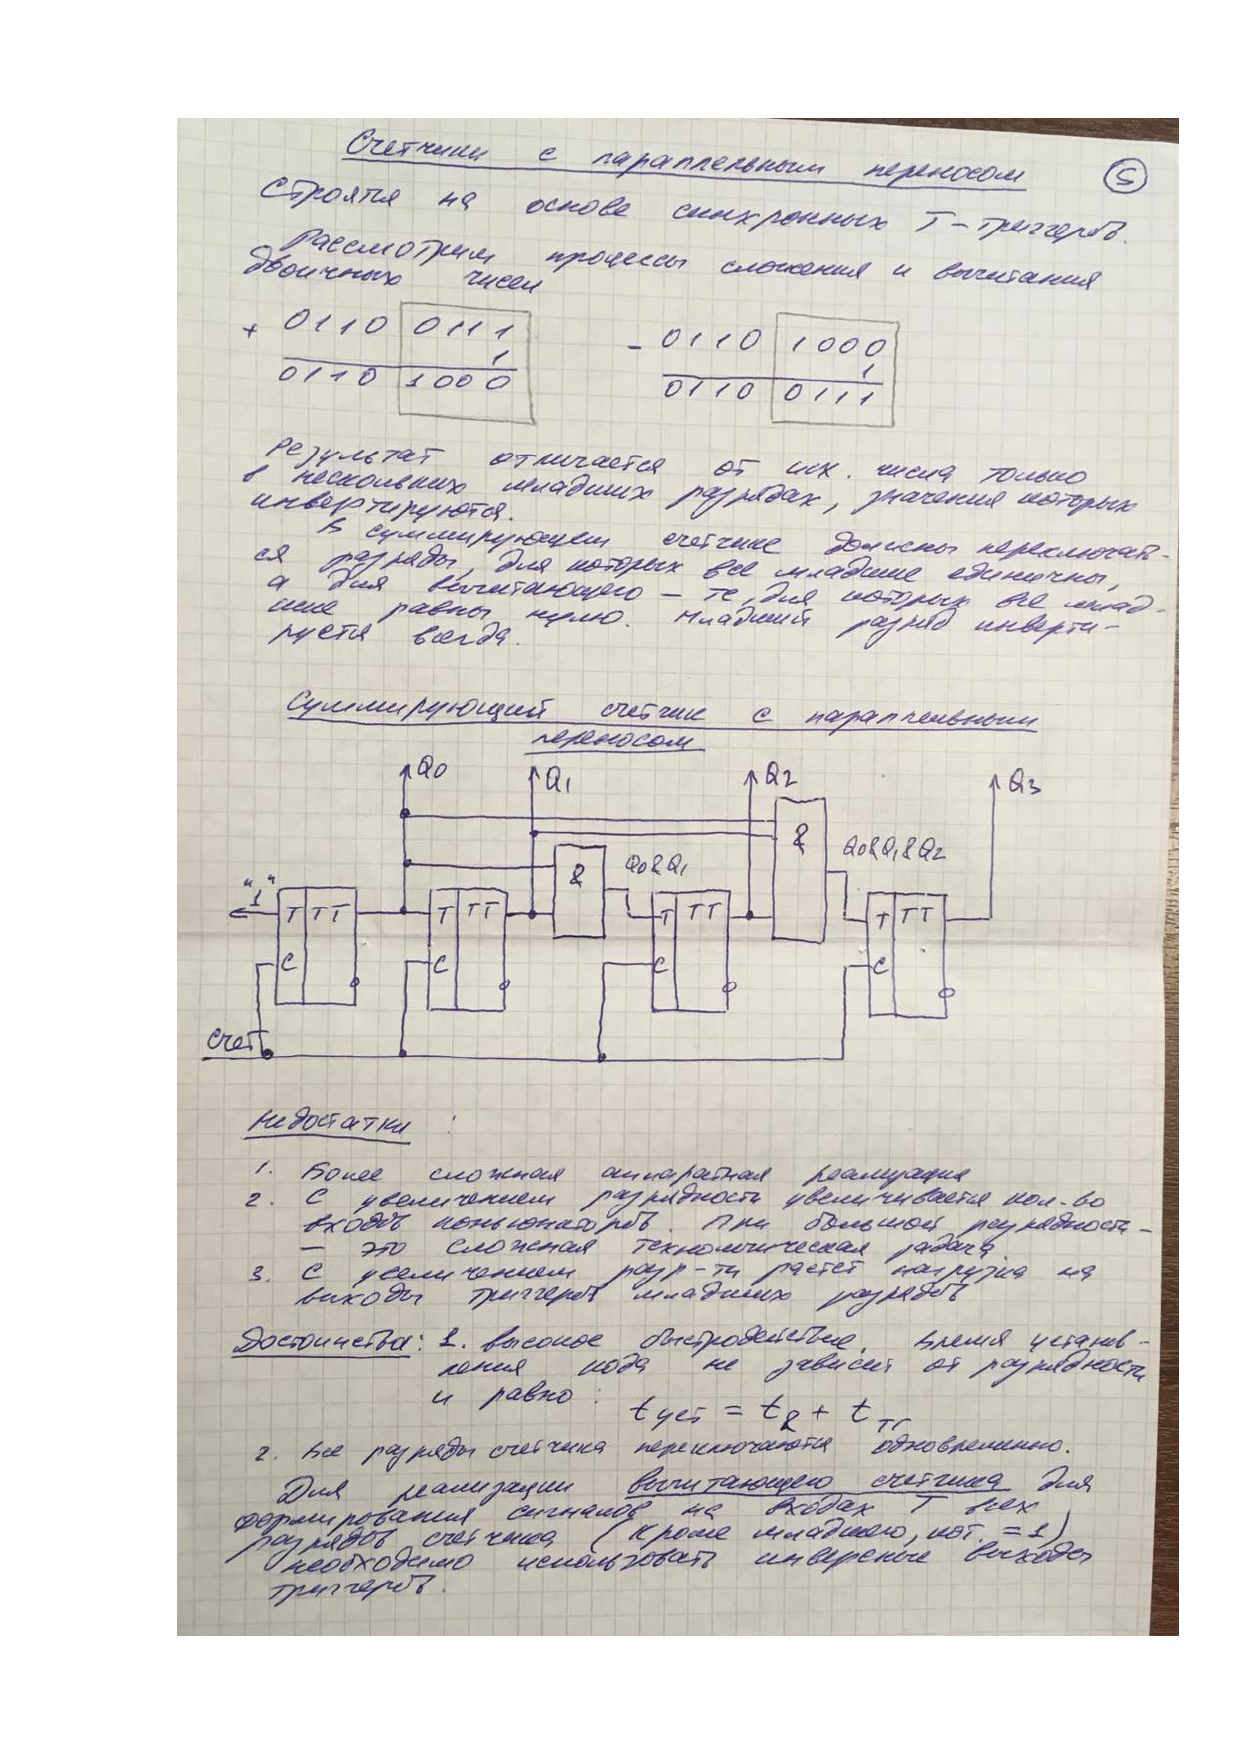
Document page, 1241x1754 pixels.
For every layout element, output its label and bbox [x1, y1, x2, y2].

picture [177, 118, 1179, 1636]
